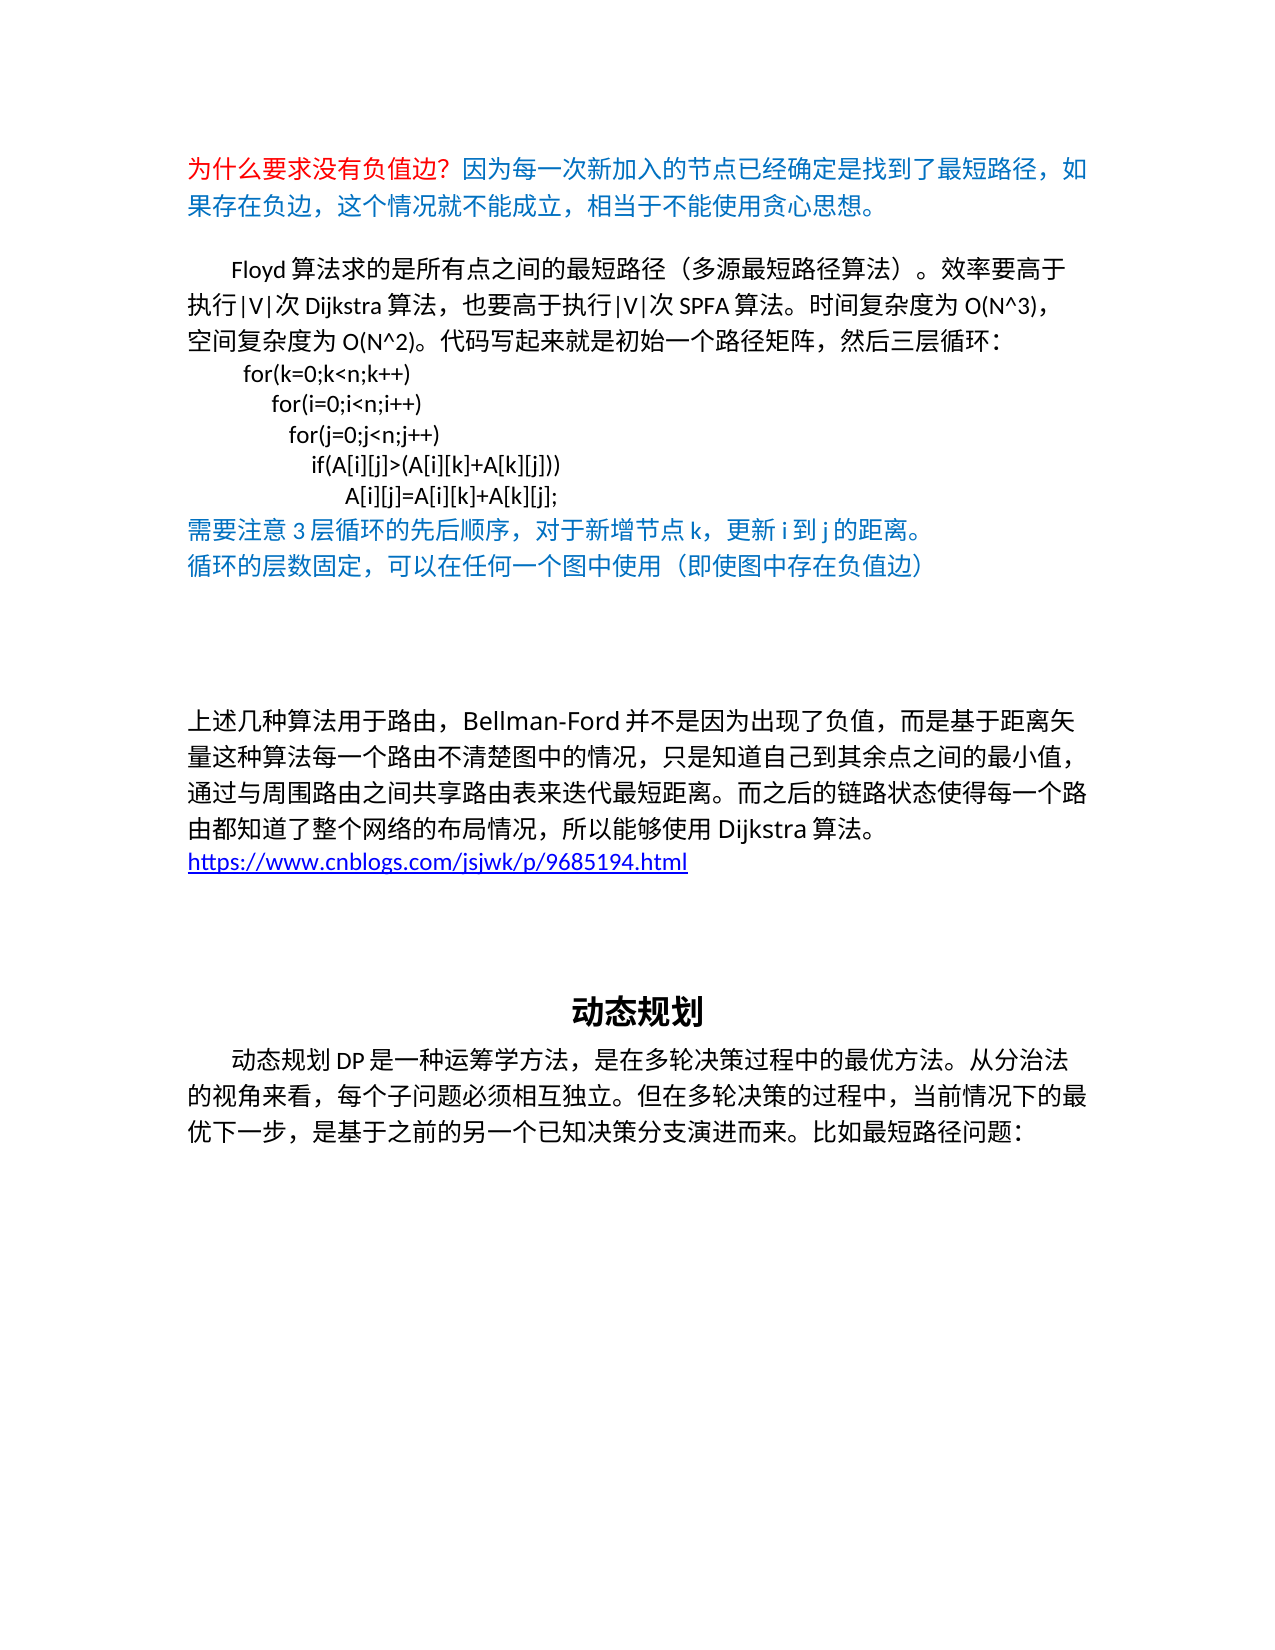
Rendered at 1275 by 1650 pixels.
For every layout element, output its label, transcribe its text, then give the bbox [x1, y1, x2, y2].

title 动态规划 [187, 986, 1087, 1034]
text 循环的层数固定，可以在任何一个图中使用（即使图中存在负值边） [187, 547, 1087, 583]
text for(j=0;j<n;j++) [187, 419, 1087, 449]
text 动态规划DP是一种运筹学方法，是在多轮决策过程中的最优方法。从分治法的视角来看，每个子问题必须相互独立。但在多轮决策的过程中，当前情况下的最优下一步，是基于之前的另一个已知决策分支演进而来。比如最短路径问题： [187, 1040, 1087, 1149]
text https://www.cnblogs.com/jsjwk/p/9685194.html [187, 846, 1087, 877]
text 上述几种算法用于路由，Bellman-Ford并不是因为出现了负值，而是基于距离矢量这种算法每一个路由不清楚图中的情况，只是知道自己到其余点之间的最小值，通过与周围路由之间共享路由表来迭代最短距离。而之后的链路状态使得每一个路由都知道了整个网络的布局情况，所以能够使用Dijkstra算法。 [187, 701, 1087, 846]
text for(i=0;i<n;i++) [187, 388, 1087, 419]
text for(k=0;k<n;k++) [187, 358, 1087, 388]
text 需要注意3层循环的先后顺序，对于新增节点k，更新i到j的距离。 [187, 511, 1087, 547]
text Floyd算法求的是所有点之间的最短路径（多源最短路径算法）。效率要高于执行|V|次Dijkstra算法，也要高于执行|V|次SPFA算法。时间复杂度为O(N^3)，空间复杂度为O(N^2)。代码写起来就是初始一个路径矩阵，然后三层循环： [187, 249, 1087, 358]
text if(A[i][j]>(A[i][k]+A[k][j])) [187, 449, 1087, 480]
text A[i][j]=A[i][k]+A[k][j]; [187, 480, 1087, 511]
text 为什么要求没有负值边？因为每一次新加入的节点已经确定是找到了最短路径，如果存在负边，这个情况就不能成立，相当于不能使用贪心思想。 [187, 150, 1087, 222]
